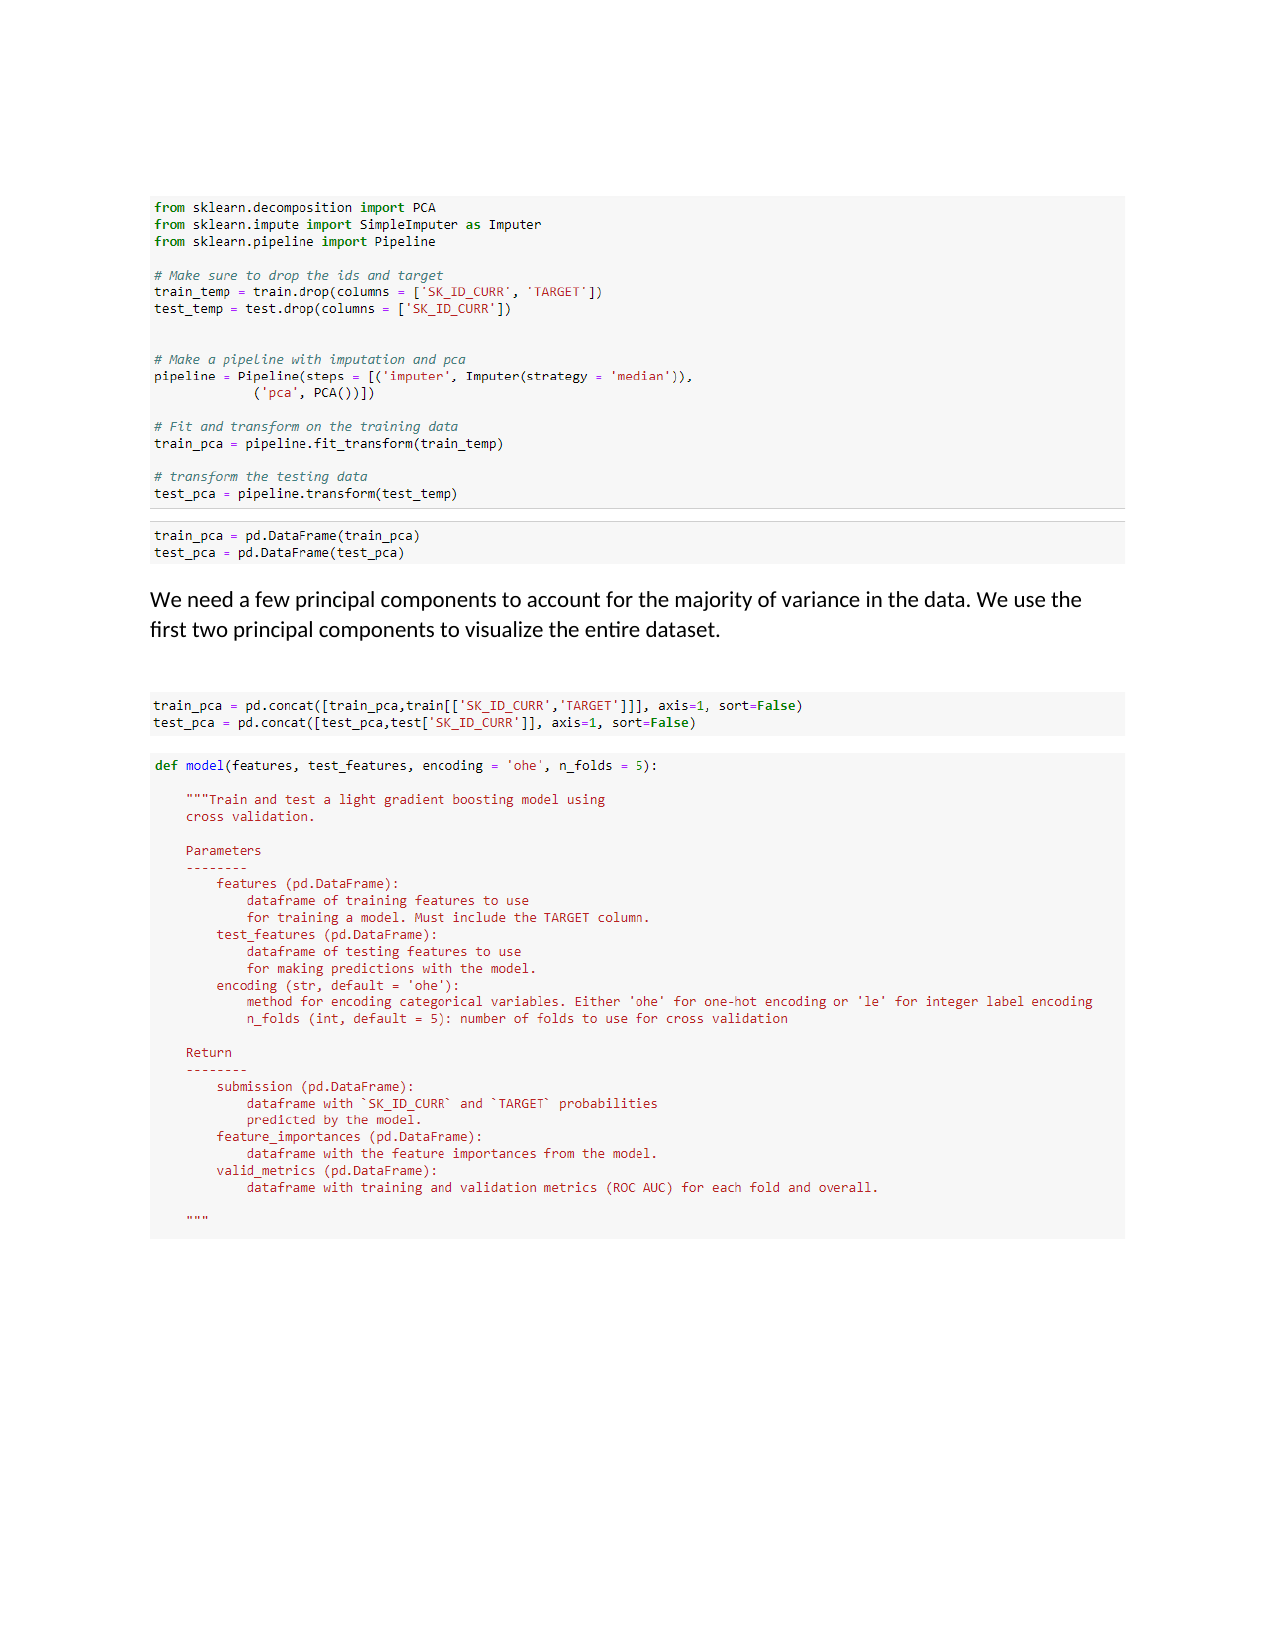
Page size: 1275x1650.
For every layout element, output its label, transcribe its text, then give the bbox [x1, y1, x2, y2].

picture [150, 753, 1125, 1239]
picture [150, 692, 1125, 736]
picture [150, 196, 1125, 564]
subtitle We need a few principal components to account for the majority of variance in the data. We use the first two principal components to visualize the entire dataset. [150, 585, 1125, 643]
